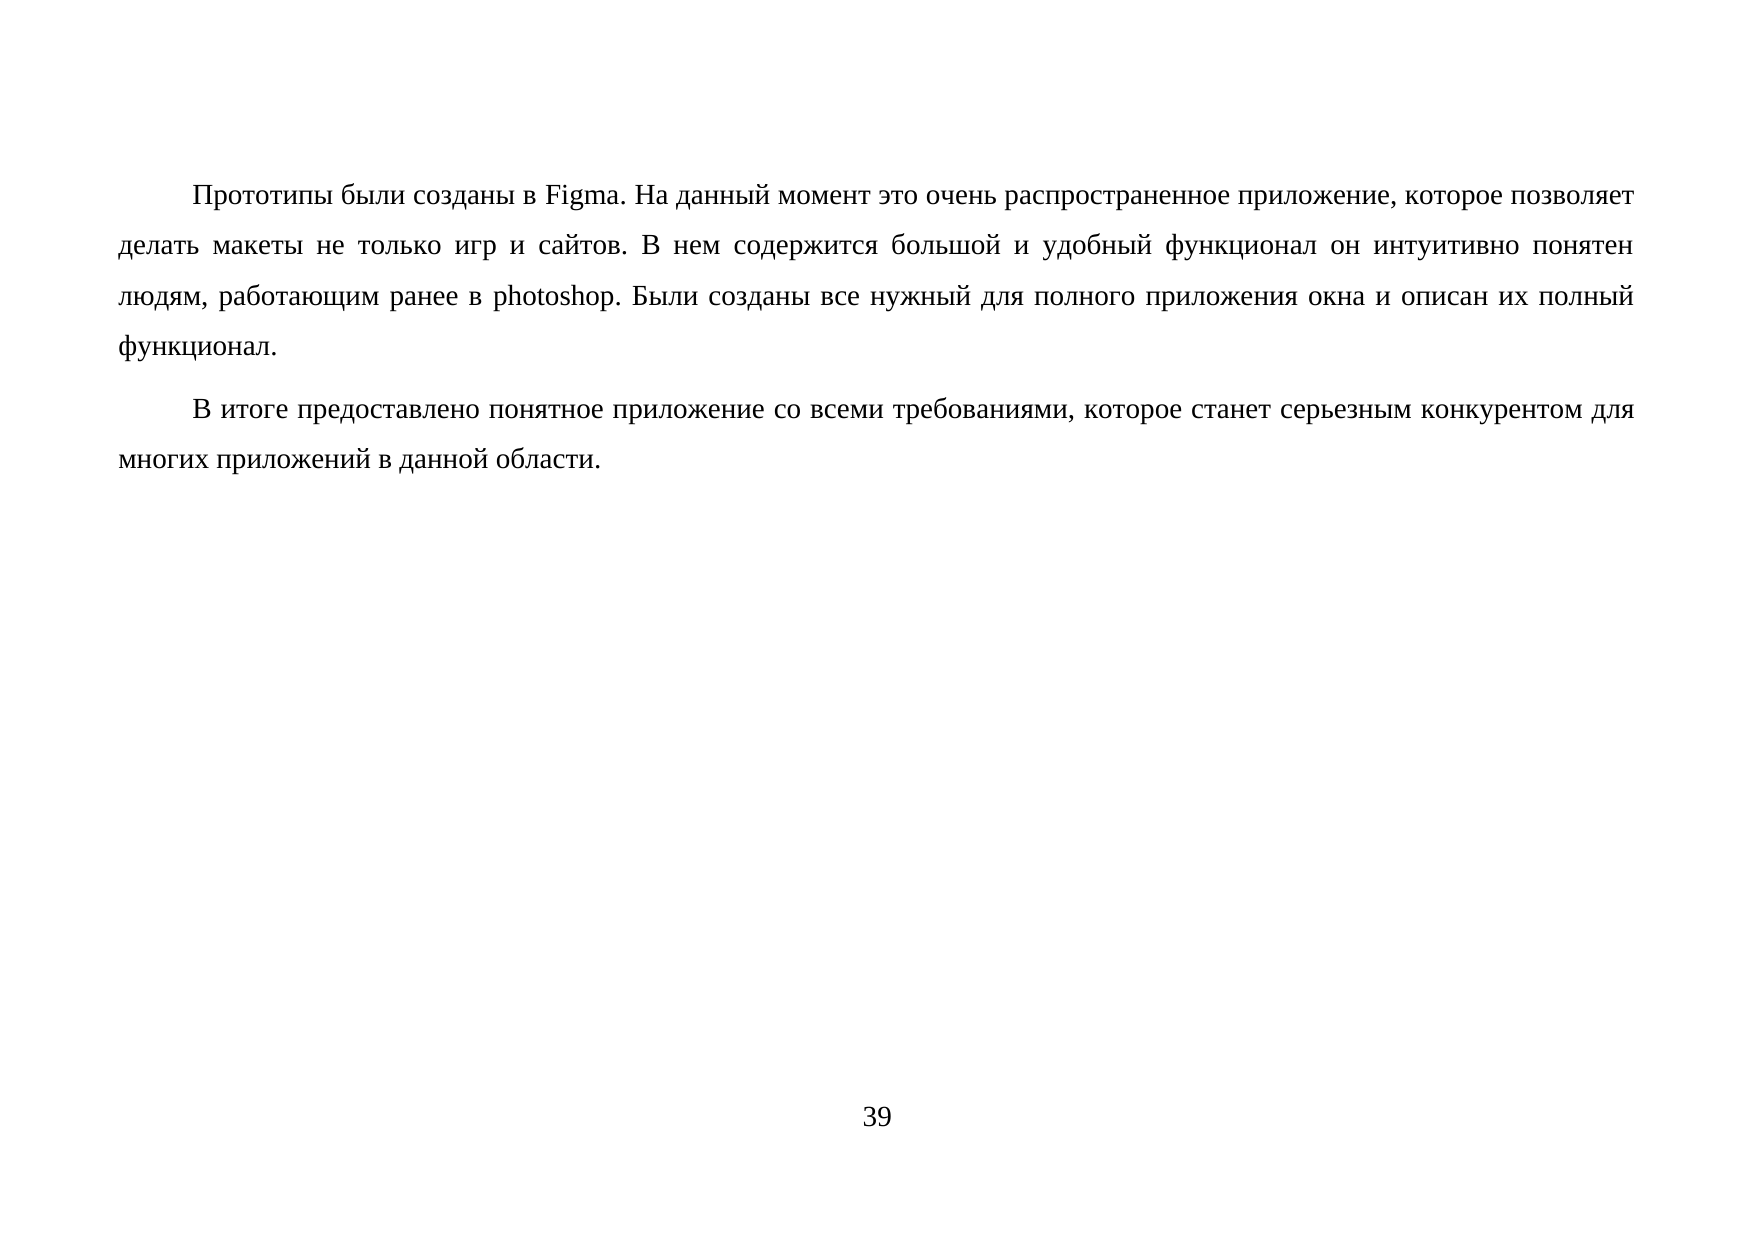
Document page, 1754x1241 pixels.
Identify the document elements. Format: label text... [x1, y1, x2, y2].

text Прототипы были созданы в Figma. На данный момент это очень распространенное приложение, которое позволяет делать макеты не только игр и сайтов. В нем содержится большой и удобный функционал он интуитивно понятен людям, работающим ранее в photoshop. Были созданы все нужный для полного приложения окна и описан их полный функционал. [118, 177, 1636, 362]
text В итоге предоставлено понятное приложение со всеми требованиями, которое станет серьезным конкурентом для многих приложений в данной области. [118, 391, 1636, 475]
